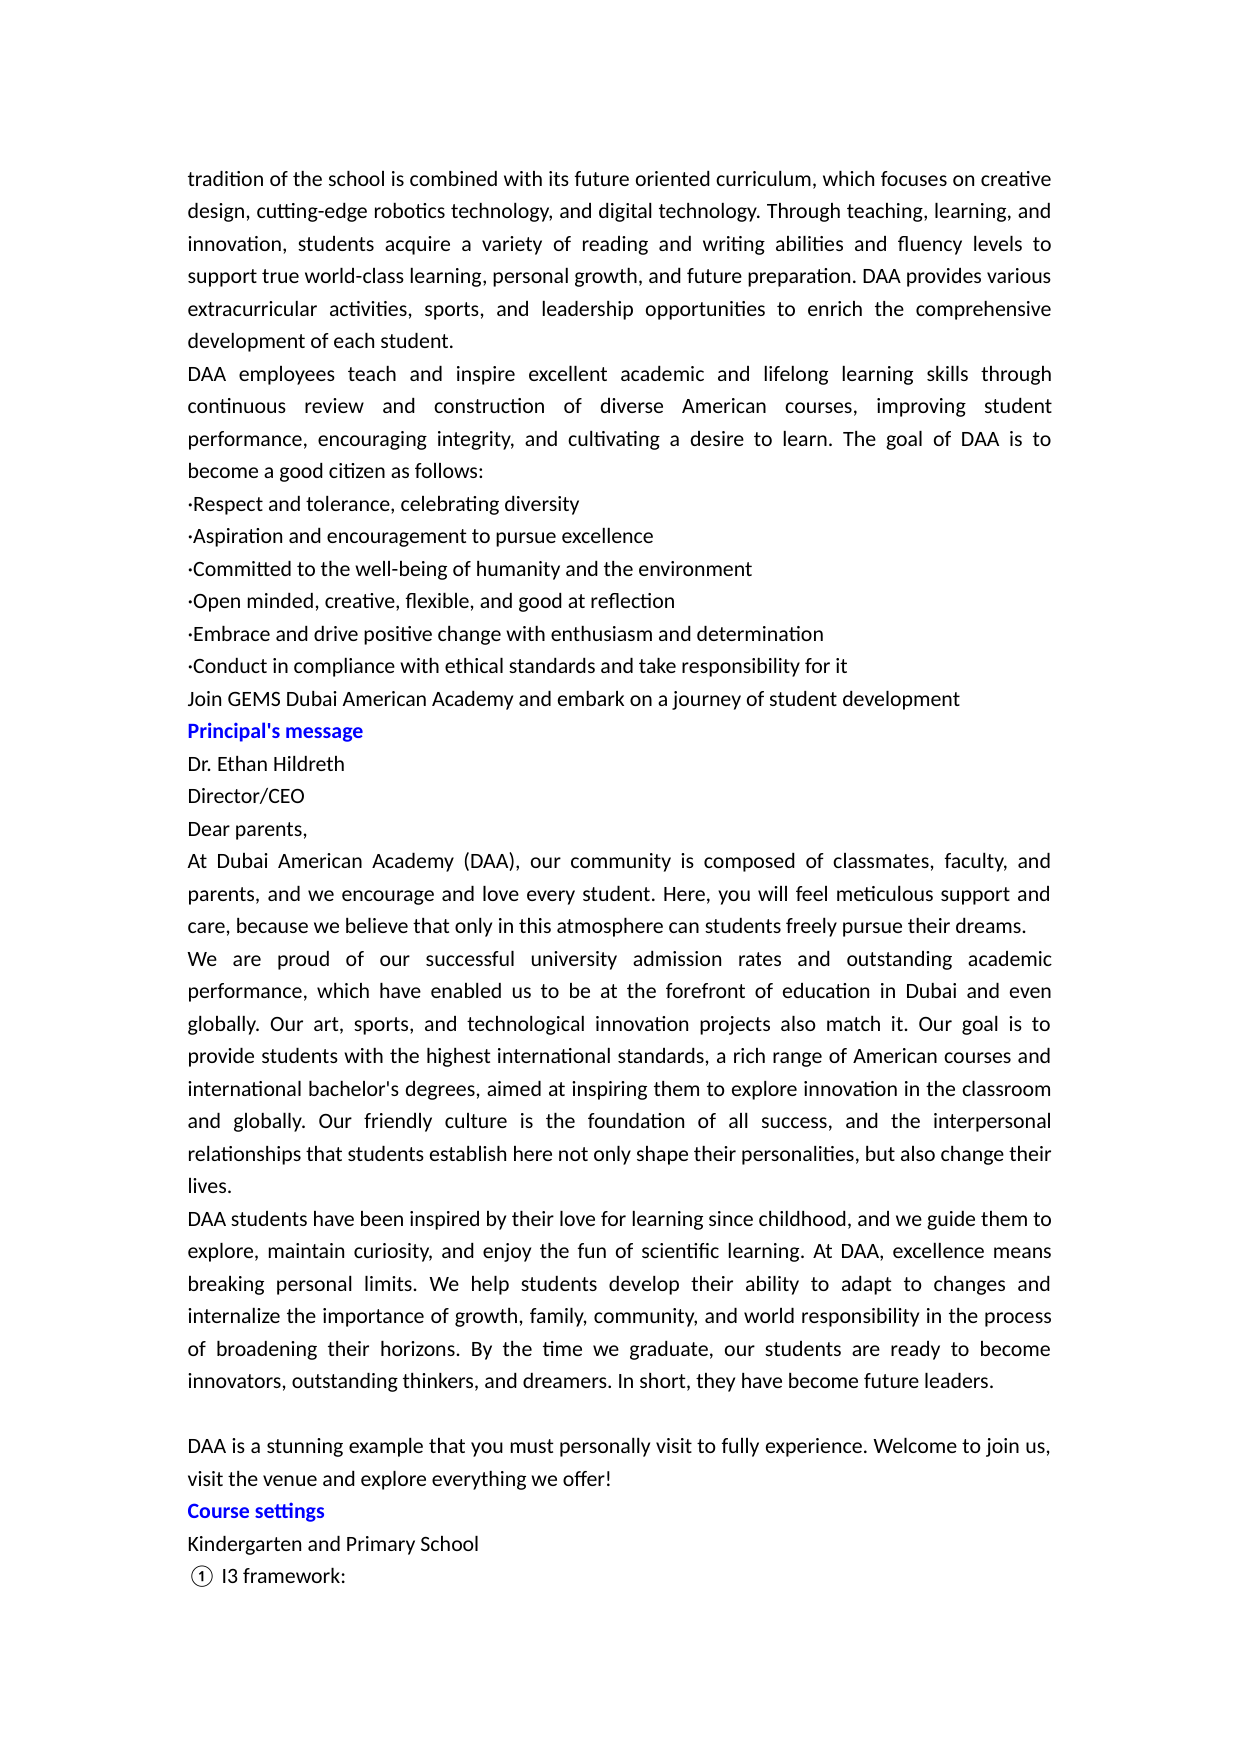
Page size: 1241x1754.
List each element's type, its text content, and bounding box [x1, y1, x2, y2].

text ·Conduct in compliance with ethical standards and take responsibility for it [187, 649, 1053, 682]
text At Dubai American Academy (DAA), our community is composed of classmates, faculty, and parents, and we encourage and love every student. Here, you will feel meticulous support and care, because we believe that only in this atmosphere can students freely pursue their dreams. [187, 844, 1053, 942]
text ·Embrace and drive positive change with enthusiasm and determination [187, 617, 1053, 649]
text Course settings [187, 1494, 1053, 1527]
text Dear parents, [187, 812, 1053, 844]
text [187, 162, 1053, 357]
text DAA is a stunning example that you must personally visit to fully experience. Welcome to join us, visit the venue and explore everything we offer! [187, 1429, 1053, 1494]
text Dr. Ethan Hildreth [187, 747, 1053, 779]
text ① I3 framework: [187, 1559, 1053, 1592]
text ·Aspiration and encouragement to pursue excellence [187, 519, 1053, 552]
text ·Committed to the well-being of humanity and the environment [187, 552, 1053, 584]
text Director/CEO [187, 779, 1053, 812]
text Kindergarten and Primary School [187, 1527, 1053, 1559]
text DAA students have been inspired by their love for learning since childhood, and we guide them to explore, maintain curiosity, and enjoy the fun of scientific learning. At DAA, excellence means breaking personal limits. We help students develop their ability to adapt to changes and internalize the importance of growth, family, community, and world responsibility in the process of broadening their horizons. By the time we graduate, our students are ready to become innovators, outstanding thinkers, and dreamers. In short, they have become future leaders. [187, 1202, 1053, 1397]
text ·Respect and tolerance, celebrating diversity [187, 487, 1053, 519]
text Join GEMS Dubai American Academy and embark on a journey of student development [187, 682, 1053, 714]
text DAA employees teach and inspire excellent academic and lifelong learning skills through continuous review and construction of diverse American courses, improving student performance, encouraging integrity, and cultivating a desire to learn. The goal of DAA is to become a good citizen as follows: [187, 357, 1053, 487]
text We are proud of our successful university admission rates and outstanding academic performance, which have enabled us to be at the forefront of education in Dubai and even globally. Our art, sports, and technological innovation projects also match it. Our goal is to provide students with the highest international standards, a rich range of American courses and international bachelor's degrees, aimed at inspiring them to explore innovation in the classroom and globally. Our friendly culture is the foundation of all success, and the interpersonal relationships that students establish here not only shape their personalities, but also change their lives. [187, 942, 1053, 1202]
text Principal's message [187, 714, 1053, 747]
text ·Open minded, creative, flexible, and good at reflection [187, 584, 1053, 617]
